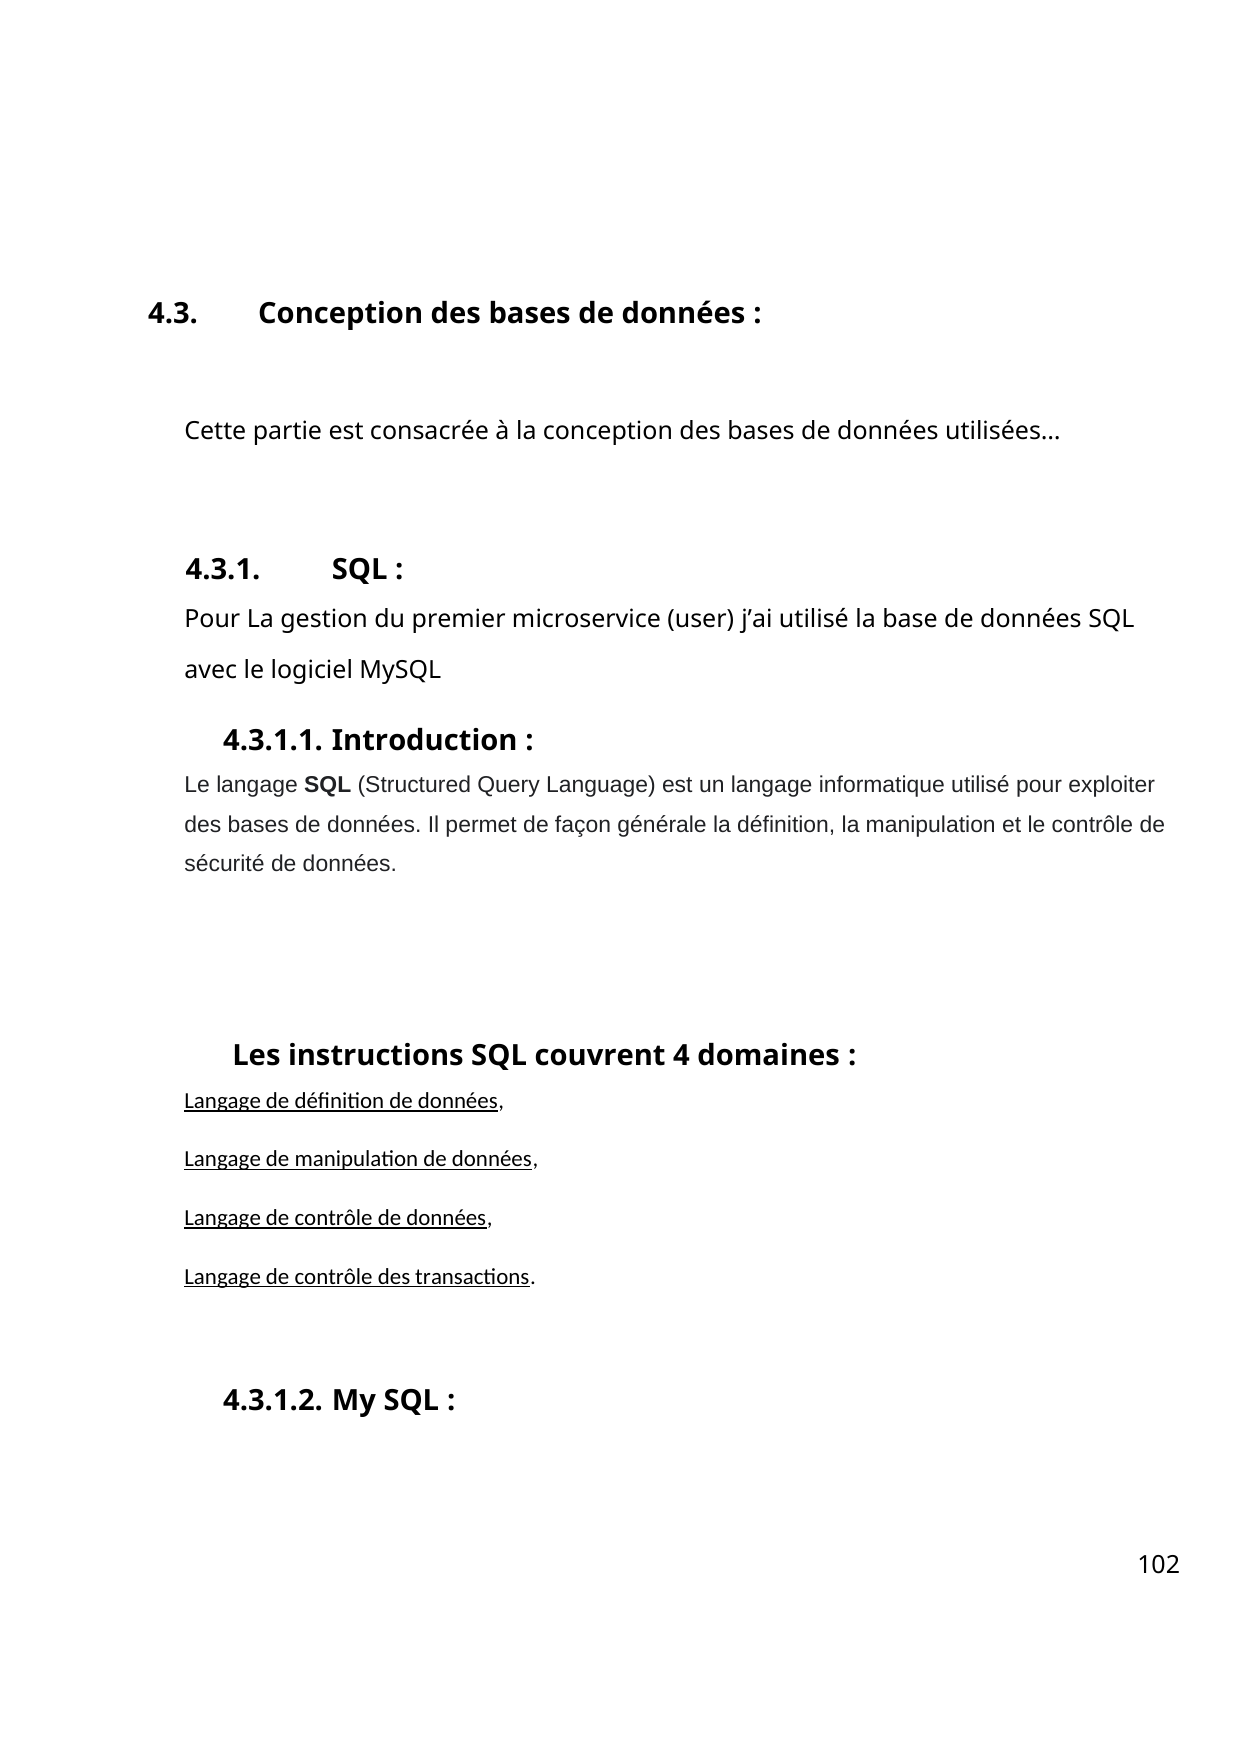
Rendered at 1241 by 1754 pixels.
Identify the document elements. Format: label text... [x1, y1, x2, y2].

text Pour La gestion du premier microservice (user) j’ai utilisé la base de données SQL avec le logiciel MySQL [184, 600, 1180, 685]
text Langage de contrôle des transactions. [184, 1262, 1180, 1290]
text Langage de contrôle de données, [184, 1203, 1180, 1231]
text Les instructions SQL couvrent 4 domaines : [110, 1034, 1180, 1073]
list Introduction : [223, 719, 1180, 759]
text Le langage SQL (Structured Query Language) est un langage informatique utilisé pour exploiter des bases de données. Il permet de façon générale la définition, la manipulation et le contrôle de sécurité de données. [184, 771, 1180, 876]
list SQL : [185, 548, 1180, 588]
list My SQL : [223, 1379, 1180, 1419]
text Langage de manipulation de données, [184, 1144, 1180, 1173]
text Cette partie est consacrée à la conception des bases de données utilisées… [184, 413, 1180, 447]
list Conception des bases de données : [148, 293, 1180, 332]
text Langage de définition de données, [184, 1086, 1180, 1114]
